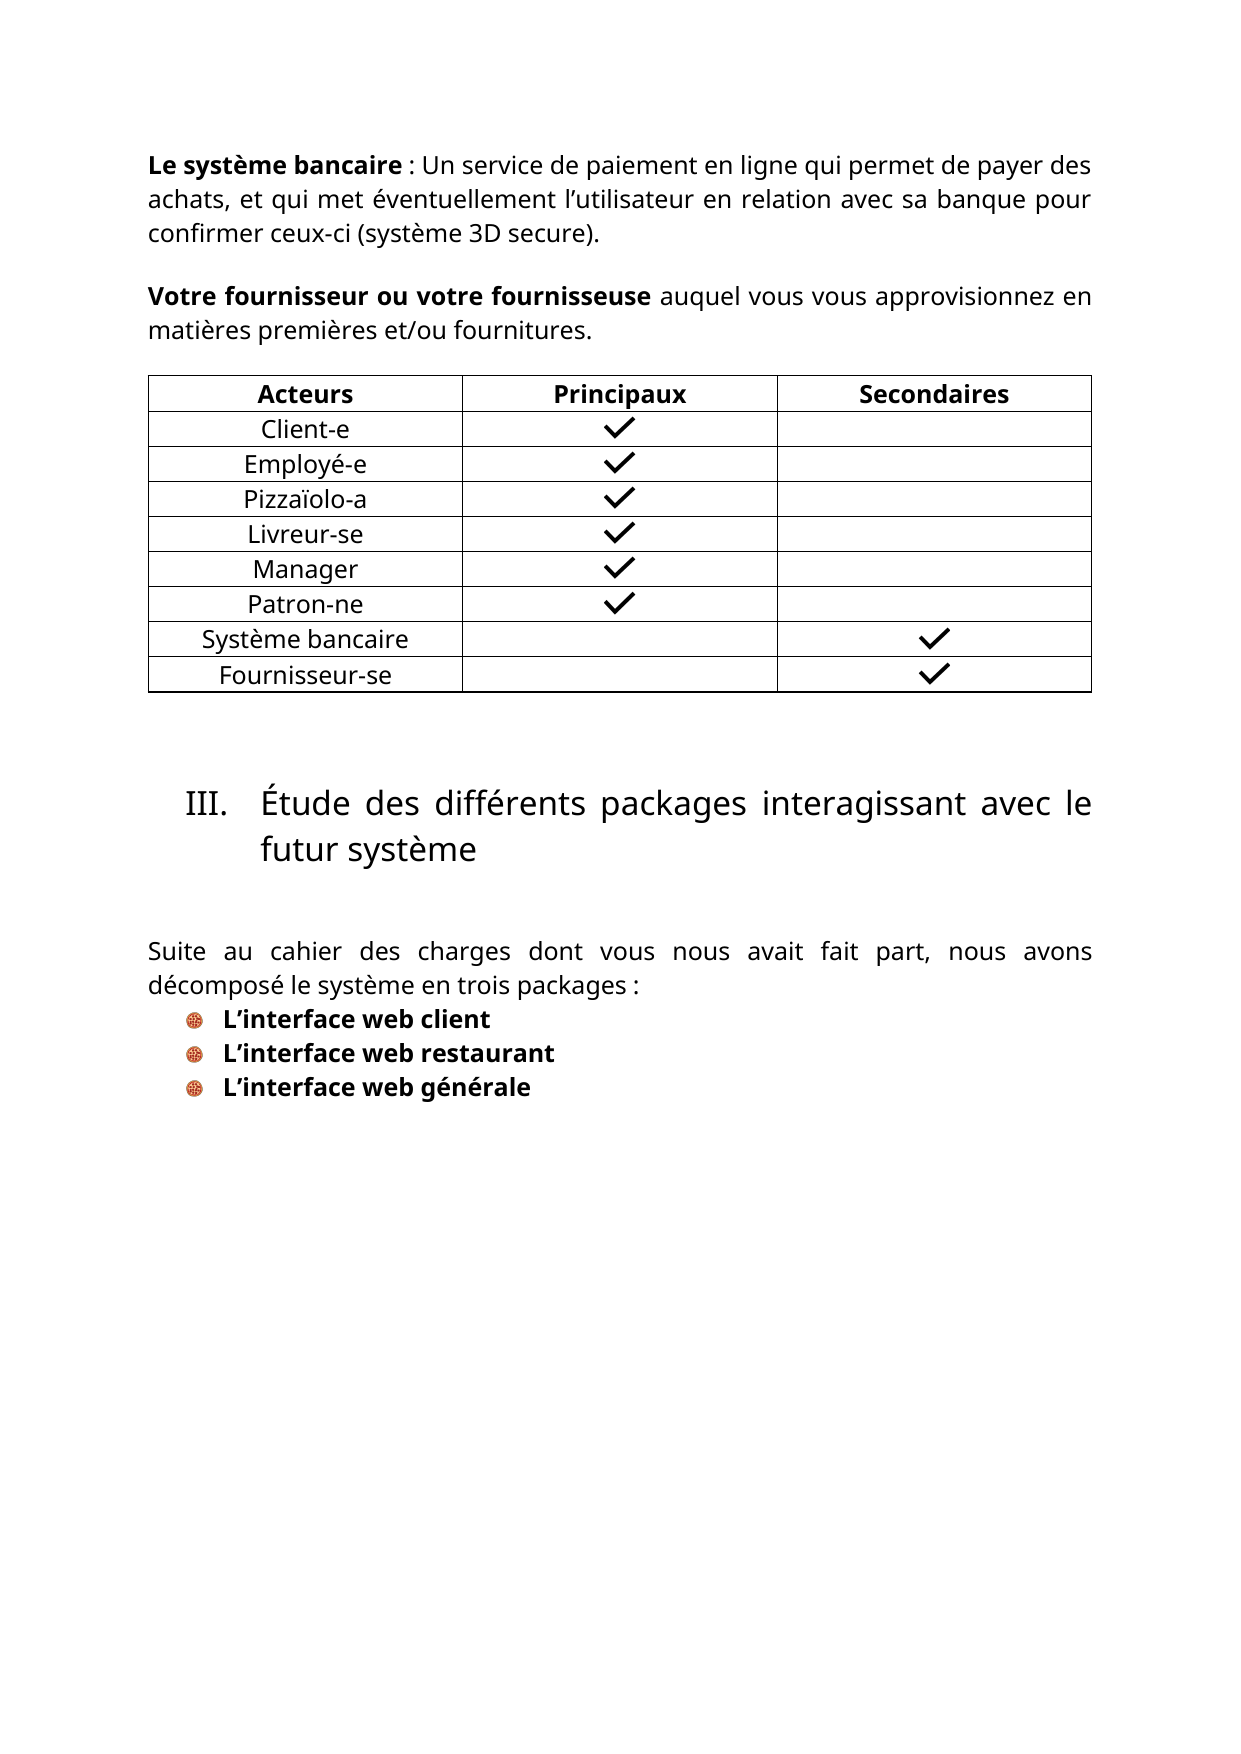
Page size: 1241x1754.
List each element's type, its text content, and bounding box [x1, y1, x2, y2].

table_cell [778, 482, 1091, 516]
text Le système bancaire : Un service de paiement en ligne qui permet de payer des achats, et qui met éventuellement l’utilisateur en relation avec sa banque pour confirmer ceux-ci (système 3D secure). [148, 148, 1093, 250]
picture [603, 552, 636, 584]
picture [603, 516, 636, 549]
table_cell [463, 447, 777, 481]
table_cell [778, 657, 1091, 691]
picture [186, 1012, 203, 1029]
picture [918, 657, 951, 690]
text Votre fournisseur ou votre fournisseuse auquel vous vous approvisionnez en matières premières et/ou fournitures. [148, 278, 1093, 347]
table_cell [778, 587, 1091, 621]
table_cell [778, 622, 1091, 656]
picture [603, 481, 636, 514]
table_cell [778, 447, 1091, 481]
list L’interface web client [185, 1002, 1093, 1036]
picture [603, 446, 636, 479]
table_header Acteurs [149, 376, 462, 411]
table_header Secondaires [778, 376, 1091, 411]
picture [918, 622, 951, 655]
table_cell [463, 552, 777, 586]
table_cell [463, 657, 777, 691]
table_cell [463, 517, 777, 551]
table_cell Système bancaire [149, 622, 462, 656]
table_cell Patron-ne [149, 587, 462, 621]
table_cell Employé-e [149, 447, 462, 481]
table_cell [778, 552, 1091, 586]
table_cell Client-e [149, 412, 462, 446]
table_cell [778, 412, 1091, 446]
text Suite au cahier des charges dont vous nous avait fait part, nous avons décomposé le système en trois packages : [148, 934, 1093, 1002]
table_cell [463, 587, 777, 621]
picture [603, 587, 636, 620]
table_header Principaux [463, 376, 777, 411]
table_cell Pizzaïolo-a [149, 482, 462, 516]
list L’interface web générale [185, 1070, 1093, 1104]
table_cell [463, 412, 777, 446]
table_cell Manager [149, 552, 462, 586]
table_cell [778, 517, 1091, 551]
list L’interface web restaurant [185, 1036, 1093, 1070]
table_cell [463, 622, 777, 656]
picture [603, 411, 636, 444]
picture [186, 1080, 203, 1097]
table_cell Livreur-se [149, 517, 462, 551]
subtitle Étude des différents packages interagissant avec le futur système [185, 780, 1093, 871]
picture [186, 1046, 203, 1063]
table_cell Fournisseur-se [149, 657, 462, 691]
table_cell [463, 482, 777, 516]
